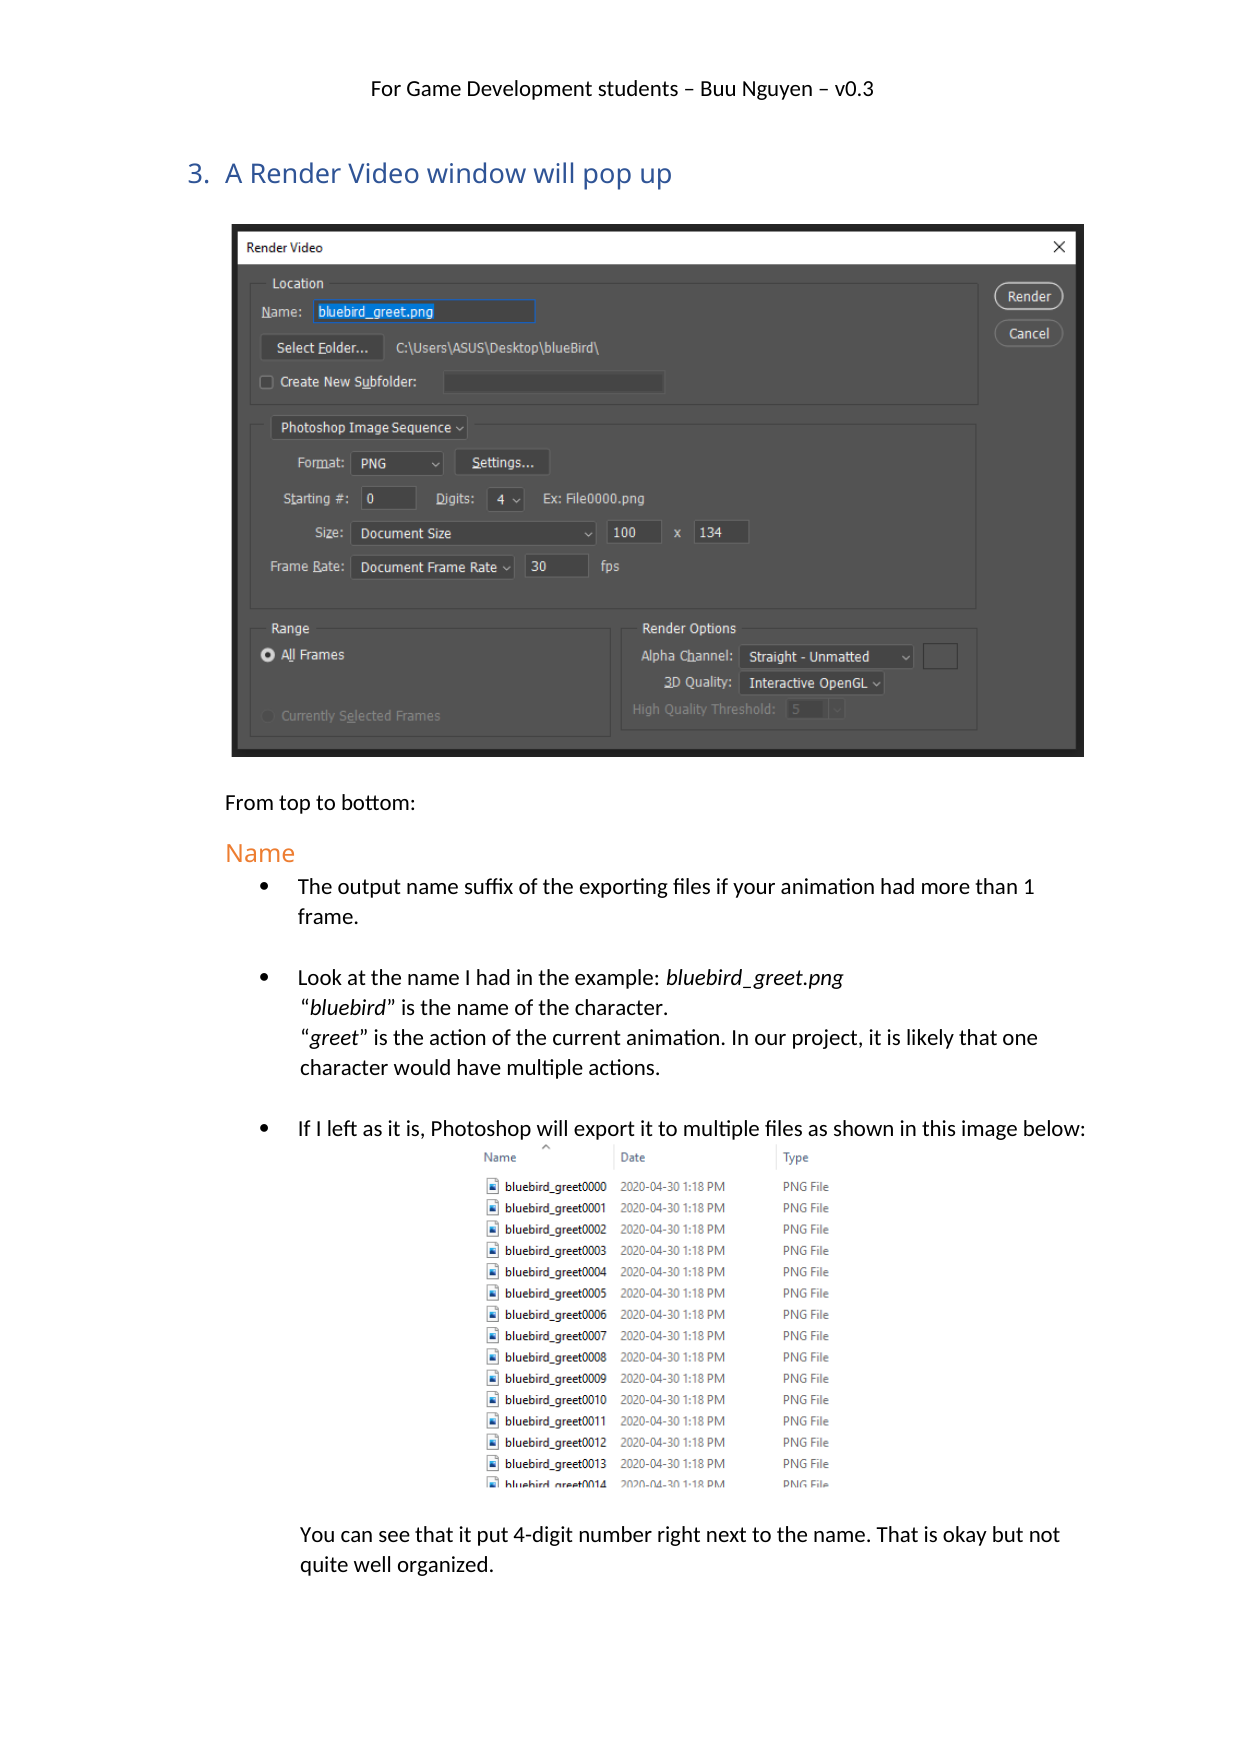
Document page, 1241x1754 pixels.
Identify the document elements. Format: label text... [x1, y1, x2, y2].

picture [481, 1144, 834, 1488]
subtitle Name [225, 835, 1090, 869]
subtitle A Render Video window will pop up [187, 154, 1090, 191]
list The output name suffix of the exporting files if your animation had more than 1 frame. [260, 872, 1090, 930]
list You can see that it put 4-digit number right next to the name. That is okay but not quite well organized. [300, 1520, 1090, 1578]
list “bluebird” is the name of the character. [225, 993, 1090, 1021]
list Look at the name I had in the example: bluebird_greet.png [260, 963, 1090, 991]
list From top to bottom: [225, 788, 1090, 817]
list If I left as it is, Photoshop will export it to multiple files as shown in this image below: [260, 1114, 1090, 1142]
picture [231, 224, 1084, 757]
list “greet” is the action of the current animation. In our project, it is likely that one character would have multiple actions. [300, 1023, 1090, 1081]
